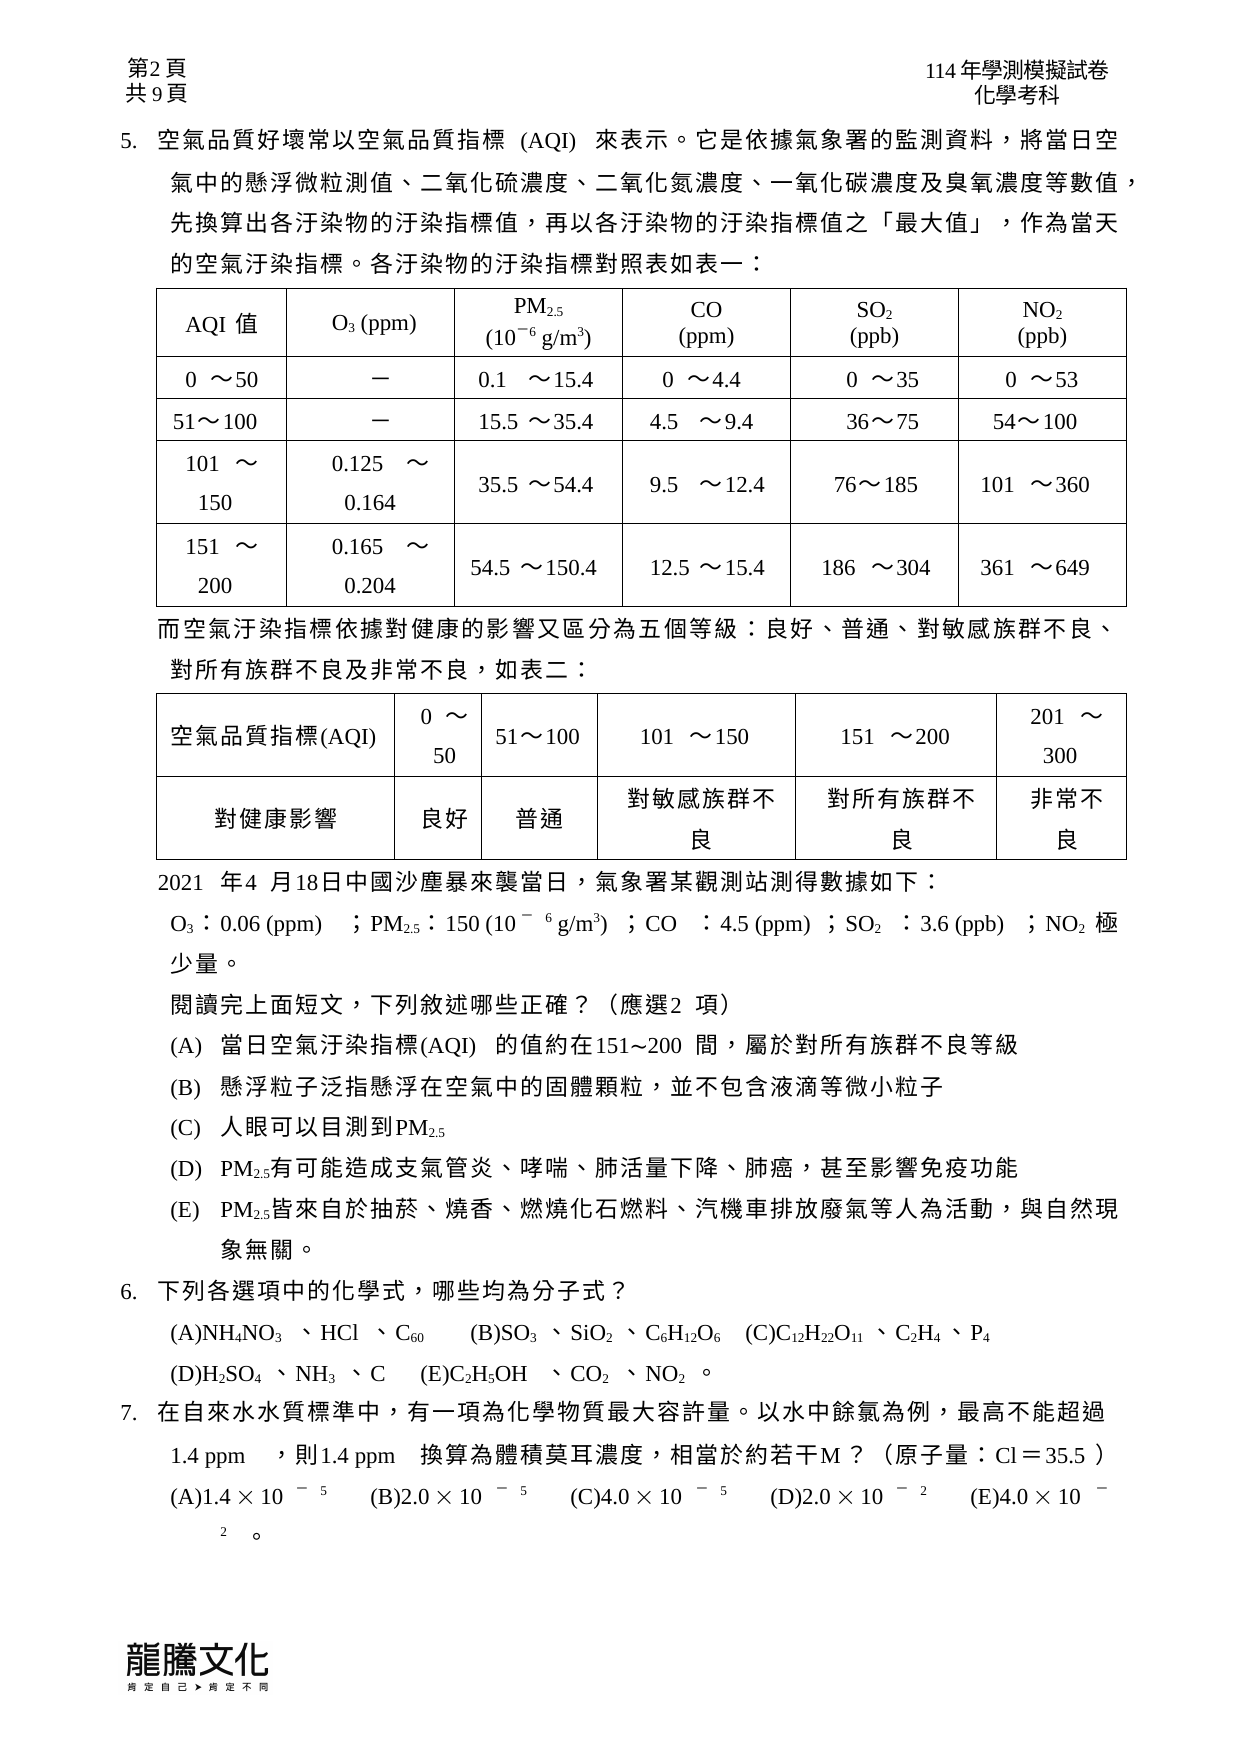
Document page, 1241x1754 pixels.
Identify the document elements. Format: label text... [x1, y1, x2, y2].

table_header 101～150 [598, 694, 795, 776]
table_header 0～50 [395, 694, 481, 776]
text (A)1.4 10－5 (B)2.0 10－5 (C)4.0 10－5 (D)2.0 10－2 (E)4.0 10－2。 [158, 1474, 1120, 1556]
table_cell 0～4.4 [623, 357, 790, 398]
table_header AQI值 [157, 289, 286, 356]
table_cell 15.5～35.4 [455, 399, 622, 440]
table_header 151～200 [796, 694, 996, 776]
table_cell 對所有族群不良 [796, 777, 996, 859]
text 7. 在自來水水質標準中，有一項為化學物質最大容許量。以水中餘氯為例，最高不能超過1.4 ppm，則1.4 ppm換算為體積莫耳濃度，相當於約若干M？（原子量：Cl＝35.5） [120, 1392, 1120, 1474]
table_cell 361～649 [959, 524, 1126, 606]
picture [118, 1641, 273, 1695]
text (D) PM2.5有可能造成支氣管炎、哮喘、肺活量下降、肺癌，甚至影響免疫功能 [158, 1146, 1120, 1187]
table_cell 0～53 [959, 357, 1126, 398]
table_header O3 (ppm) [287, 289, 454, 356]
table_cell 0.165～0.204 [287, 524, 454, 606]
table_cell 51～100 [157, 399, 286, 440]
table_cell 4.5～9.4 [623, 399, 790, 440]
table_cell 54.5～150.4 [455, 524, 622, 606]
table_cell 54～100 [959, 399, 1126, 440]
table_header NO2 (ppb) [959, 289, 1126, 356]
table_cell 0.1～15.4 [455, 357, 622, 398]
table_header 空氣品質指標(AQI) [157, 694, 394, 776]
table_cell 35.5～54.4 [455, 441, 622, 523]
text 2021年4月18日中國沙塵暴來襲當日，氣象署某觀測站測得數據如下： O3：0.06 (ppm)；PM2.5：150 (10－6 g/m3)；CO：4.5 (ppm)；SO2：3.6 (ppb)；NO2極少量。 閱讀完上面短文，下列敘述哪些正確？（應選2項） [120, 860, 1120, 1023]
table_cell 普通 [482, 777, 597, 859]
table_cell 101～150 [157, 441, 286, 523]
table_cell 良好 [395, 777, 481, 859]
table_cell 0～35 [791, 357, 958, 398]
table_header PM2.5 (10－6 g/m3) [455, 289, 622, 356]
text (D)H2SO4、NH3、C (E)C2H5OH、CO2、NO2。 [158, 1351, 1120, 1392]
table_cell 36～75 [791, 399, 958, 440]
table_cell 12.5～15.4 [623, 524, 790, 606]
text (A) 當日空氣汙染指標(AQI) 的值約在151∼200 間，屬於對所有族群不良等級 [158, 1023, 1120, 1064]
table_cell 151～200 [157, 524, 286, 606]
table_cell 0.125～0.164 [287, 441, 454, 523]
table_header SO2 (ppb) [791, 289, 958, 356]
table_cell － [287, 399, 454, 440]
text (E) PM2.5皆來自於抽菸、燒香、燃燒化石燃料、汽機車排放廢氣等人為活動，與自然現象無關。 [158, 1187, 1120, 1269]
text (C) 人眼可以目測到PM2.5 [158, 1105, 1120, 1146]
text 而空氣汙染指標依據對健康的影響又區分為五個等級：良好、普通、對敏感族群不良、對所有族群不良及非常不良，如表二： [120, 607, 1120, 689]
text 5. 空氣品質好壞常以空氣品質指標(AQI)來表示。它是依據氣象署的監測資料，將當日空氣中的懸浮微粒測值、二氧化硫濃度、二氧化氮濃度、一氧化碳濃度及臭氧濃度等數值，先換算出各汙染物的汙染指標值，再以各汙染物的汙染指標值之「最大值」，作為當天的空氣汙染指標。各汙染物的汙染指標對照表如表一： [120, 119, 1120, 283]
table_cell 76～185 [791, 441, 958, 523]
text 6. 下列各選項中的化學式，哪些均為分子式？ [120, 1269, 1120, 1310]
table_cell 對健康影響 [157, 777, 394, 859]
table_cell 186～304 [791, 524, 958, 606]
table_cell 0～50 [157, 357, 286, 398]
table_cell 9.5～12.4 [623, 441, 790, 523]
table_cell － [287, 357, 454, 398]
table_cell 對敏感族群不良 [598, 777, 795, 859]
text (B) 懸浮粒子泛指懸浮在空氣中的固體顆粒，並不包含液滴等微小粒子 [158, 1064, 1120, 1105]
table_header CO (ppm) [623, 289, 790, 356]
table_header 51～100 [482, 694, 597, 776]
table_cell 非常不良 [997, 777, 1126, 859]
table_cell 101～360 [959, 441, 1126, 523]
text (A)NH4NO3、HCl、C60 (B)SO3、SiO2、C6H12O6 (C)C12H22O11、C2H4、P4 [158, 1310, 1120, 1351]
table_header 201～300 [997, 694, 1126, 776]
